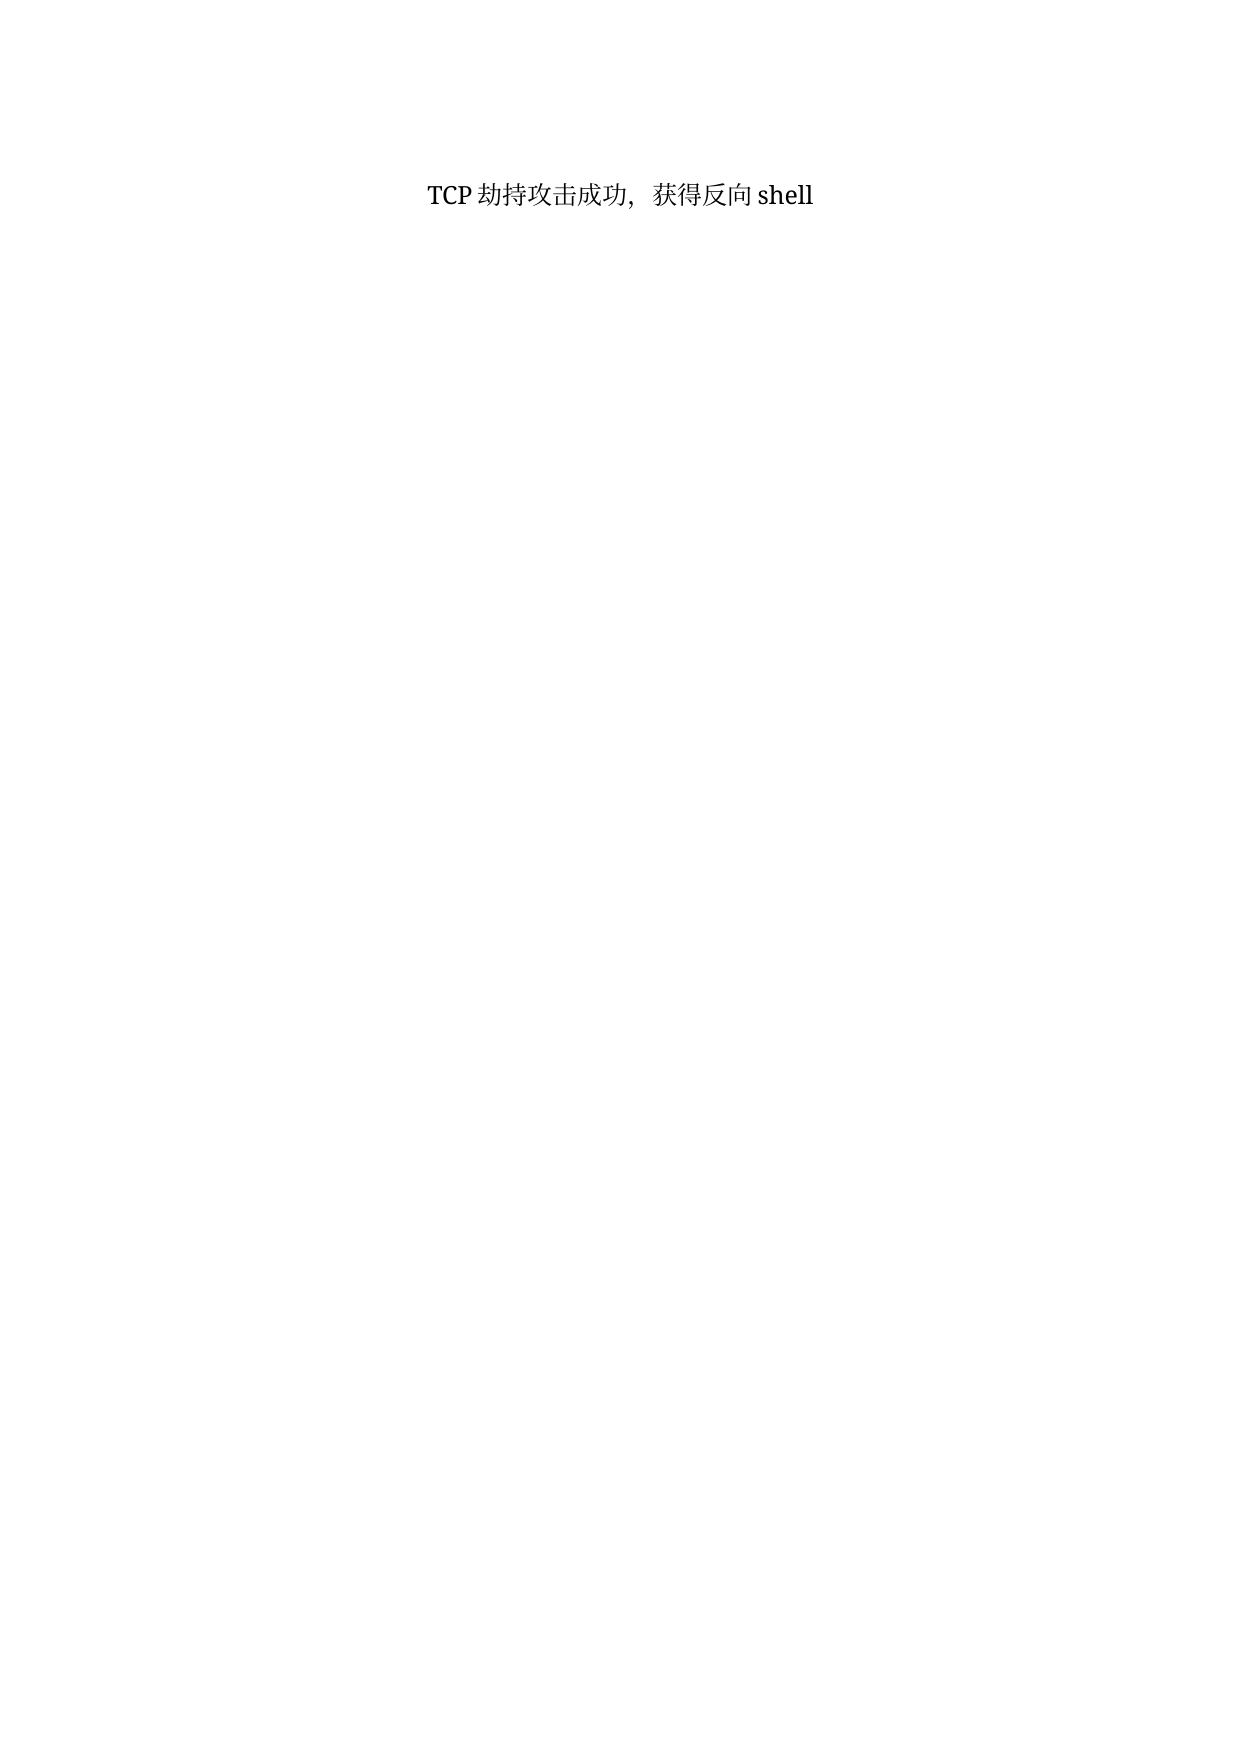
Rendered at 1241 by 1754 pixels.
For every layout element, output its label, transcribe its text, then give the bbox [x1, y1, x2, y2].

text TCP劫持攻击成功，获得反向shell [187, 172, 1053, 216]
